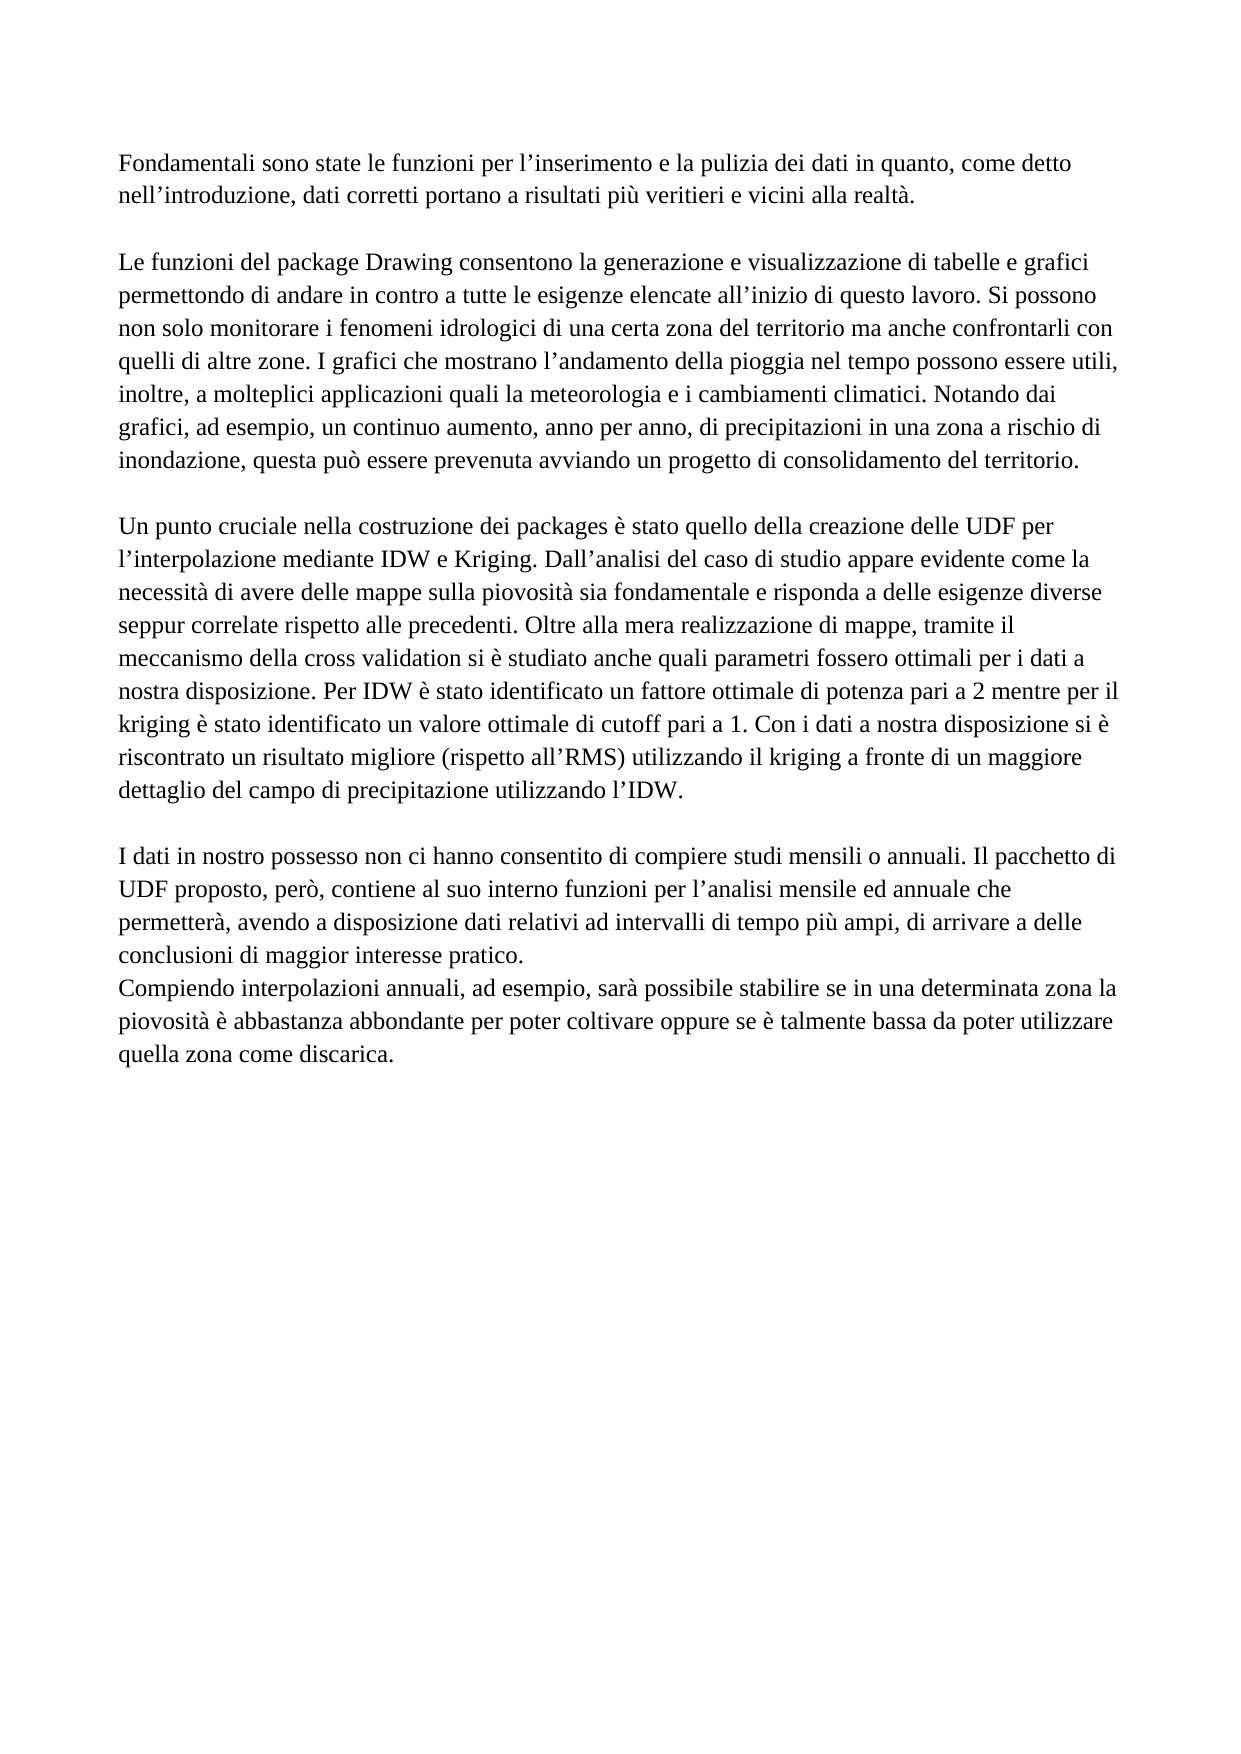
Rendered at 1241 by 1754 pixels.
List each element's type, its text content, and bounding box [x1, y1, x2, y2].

text Le funzioni del package Drawing consentono la generazione e visualizzazione di tabelle e grafici permettondo di andare in contro a tutte le esigenze elencate all’inizio di questo lavoro. Si possono non solo monitorare i fenomeni idrologici di una certa zona del territorio ma anche confrontarli con quelli di altre zone. I grafici che mostrano l’andamento della pioggia nel tempo possono essere utili, inoltre, a molteplici applicazioni quali la meteorologia e i cambiamenti climatici. Notando dai grafici, ad esempio, un continuo aumento, anno per anno, di precipitazioni in una zona a rischio di inondazione, questa può essere prevenuta avviando un progetto di consolidamento del territorio. [118, 247, 1122, 473]
text I dati in nostro possesso non ci hanno consentito di compiere studi mensili o annuali. Il pacchetto di UDF proposto, però, contiene al suo interno funzioni per l’analisi mensile ed annuale che permetterà, avendo a disposizione dati relativi ad intervalli di tempo più ampi, di arrivare a delle conclusioni di maggior interesse pratico. [118, 841, 1122, 969]
text Un punto cruciale nella costruzione dei packages è stato quello della creazione delle UDF per l’interpolazione mediante IDW e Kriging. Dall’analisi del caso di studio appare evidente come la necessità di avere delle mappe sulla piovosità sia fondamentale e risponda a delle esigenze diverse seppur correlate rispetto alle precedenti. Oltre alla mera realizzazione di mappe, tramite il meccanismo della cross validation si è studiato anche quali parametri fossero ottimali per i dati a nostra disposizione. Per IDW è stato identificato un fattore ottimale di potenza pari a 2 mentre per il kriging è stato identificato un valore ottimale di cutoff pari a 1. Con i dati a nostra disposizione si è riscontrato un risultato migliore (rispetto all’RMS) utilizzando il kriging a fronte di un maggiore dettaglio del campo di precipitazione utilizzando l’IDW. [118, 511, 1122, 804]
text Compiendo interpolazioni annuali, ad esempio, sarà possibile stabilire se in una determinata zona la piovosità è abbastanza abbondante per poter coltivare oppure se è talmente bassa da poter utilizzare quella zona come discarica. [118, 973, 1122, 1068]
text Fondamentali sono state le funzioni per l’inserimento e la pulizia dei dati in quanto, come detto nell’introduzione, dati corretti portano a risultati più veritieri e vicini alla realtà. [118, 148, 1122, 209]
